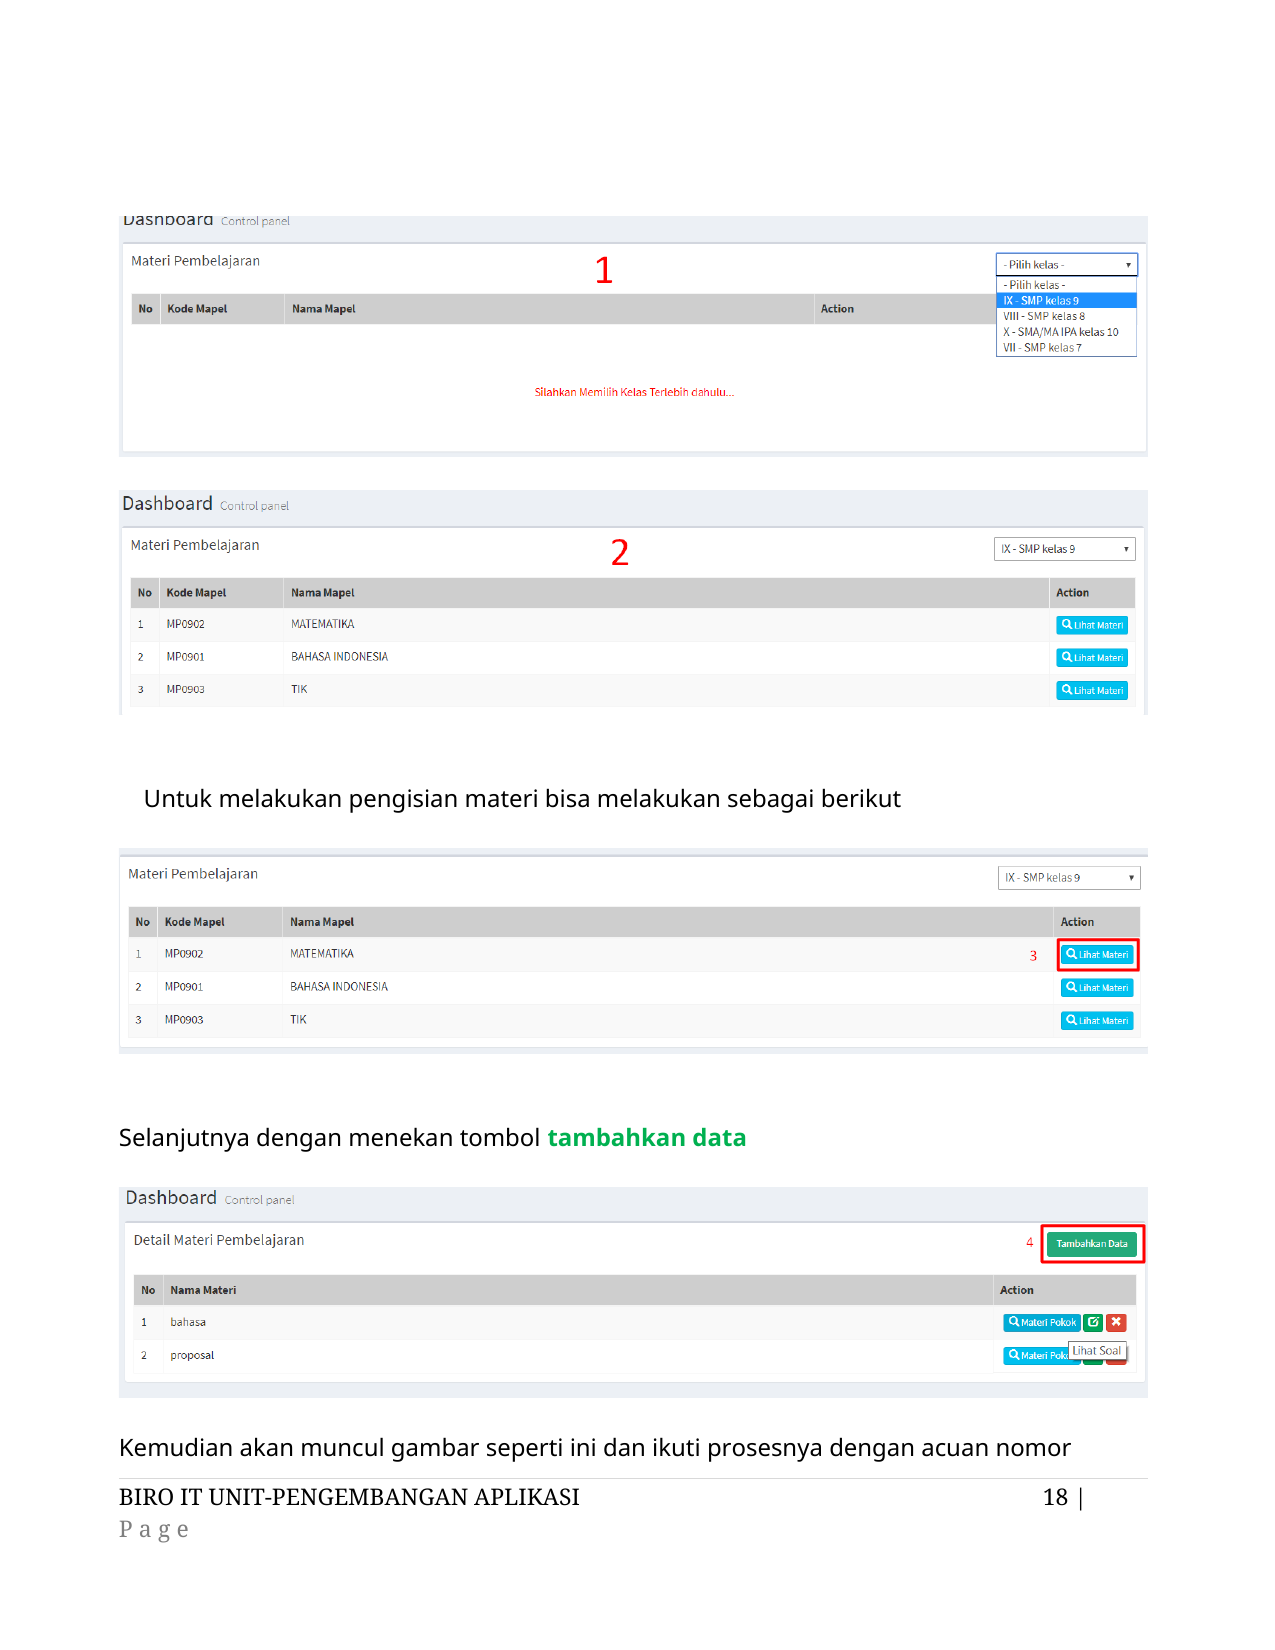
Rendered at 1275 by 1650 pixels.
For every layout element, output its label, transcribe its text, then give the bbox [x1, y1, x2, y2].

picture [118, 216, 1148, 457]
subtitle Kemudian akan muncul gambar seperti ini dan ikuti prosesnya dengan acuan nomor [119, 1431, 1148, 1463]
text Selanjutnya dengan menekan tombol tambahkan data [119, 1121, 1148, 1153]
picture [118, 1187, 1148, 1398]
picture [118, 490, 1148, 715]
text Untuk melakukan pengisian materi bisa melakukan sebagai berikut [119, 782, 1148, 814]
picture [118, 848, 1148, 1054]
